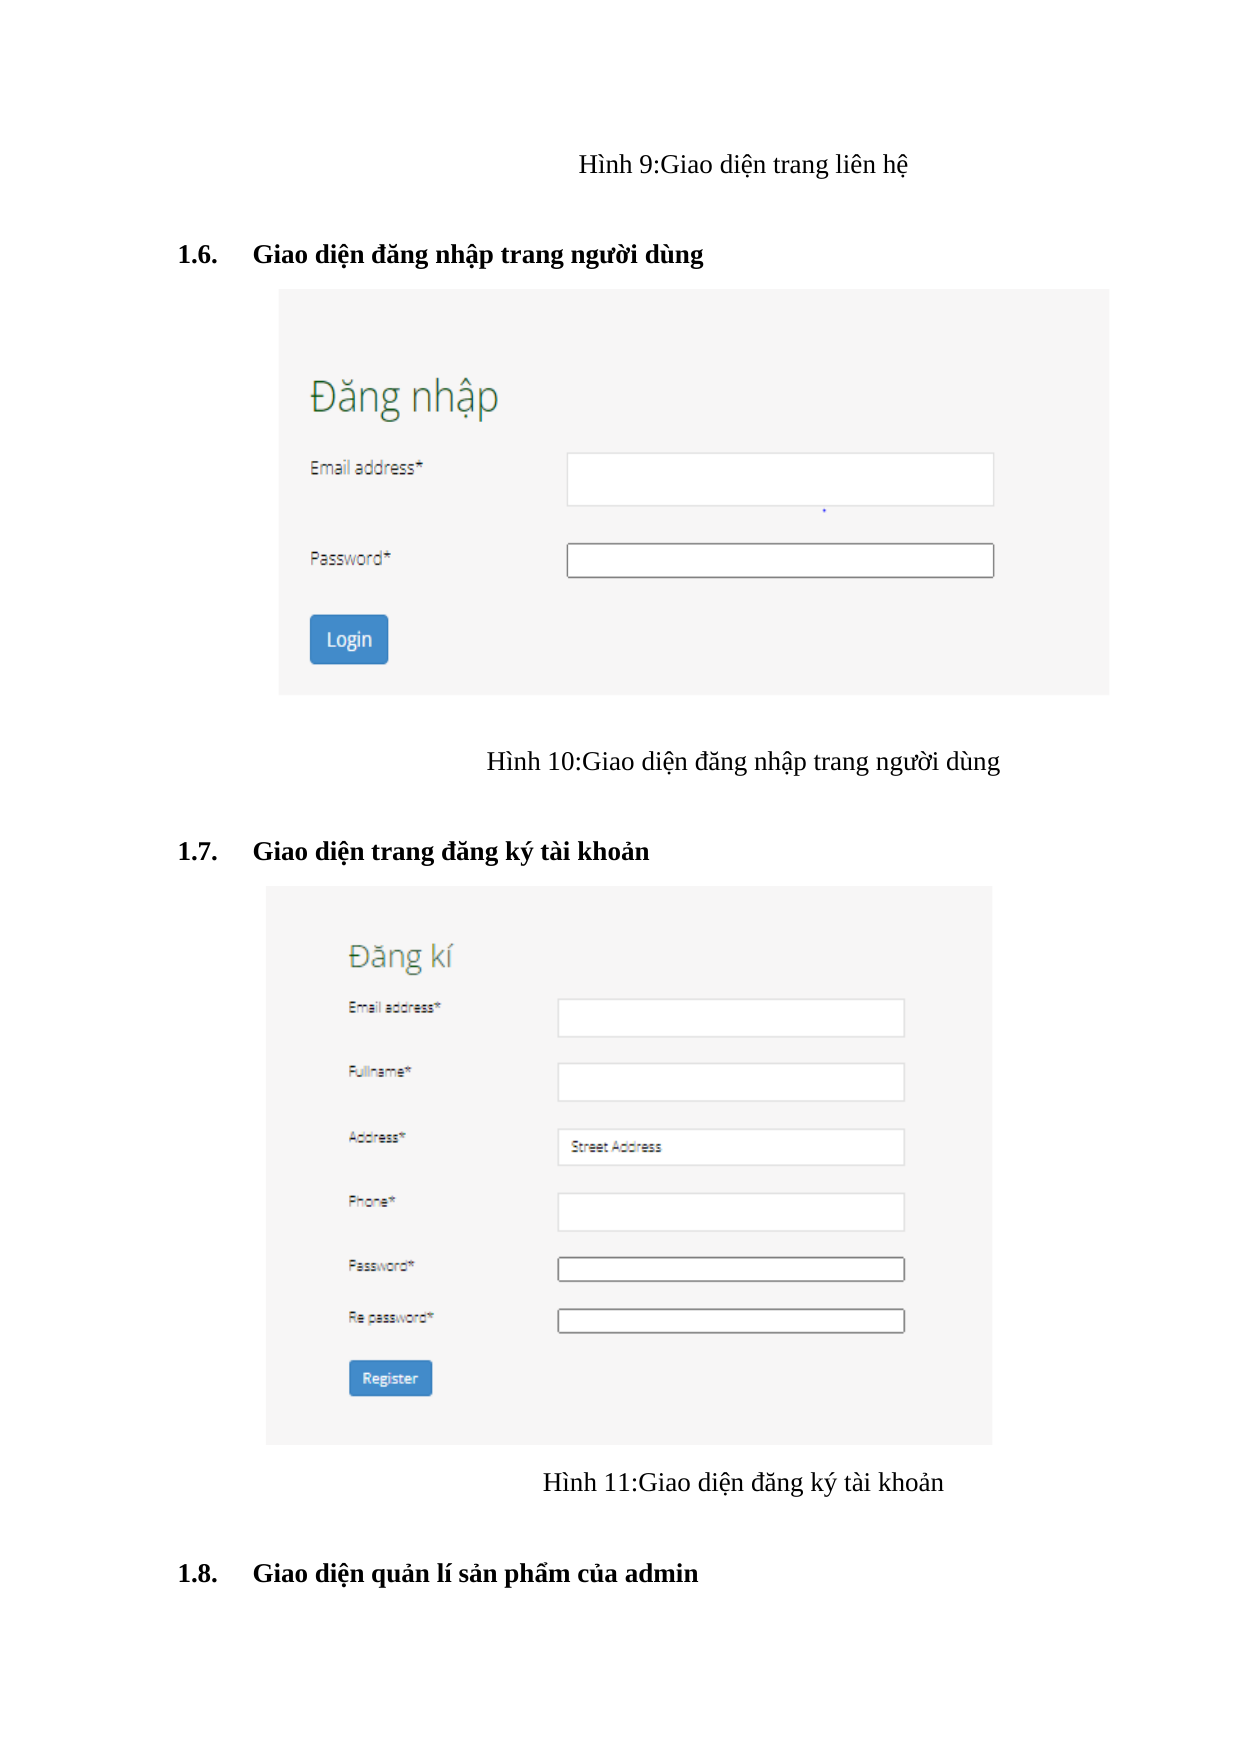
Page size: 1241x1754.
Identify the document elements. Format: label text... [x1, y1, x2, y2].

list Hình 10:Giao diện đăng nhập trang người dùng [365, 745, 1122, 776]
list Giao diện trang đăng ký tài khoản [177, 835, 1122, 866]
picture [278, 289, 1110, 723]
picture [265, 886, 993, 1445]
list Hình 11:Giao diện đăng ký tài khoản [365, 1467, 1122, 1498]
list Giao diện quản lí sản phẩm của admin [177, 1557, 1122, 1588]
list Giao diện đăng nhập trang người dùng [177, 238, 1122, 269]
list Hình 9:Giao diện trang liên hệ [365, 148, 1122, 179]
